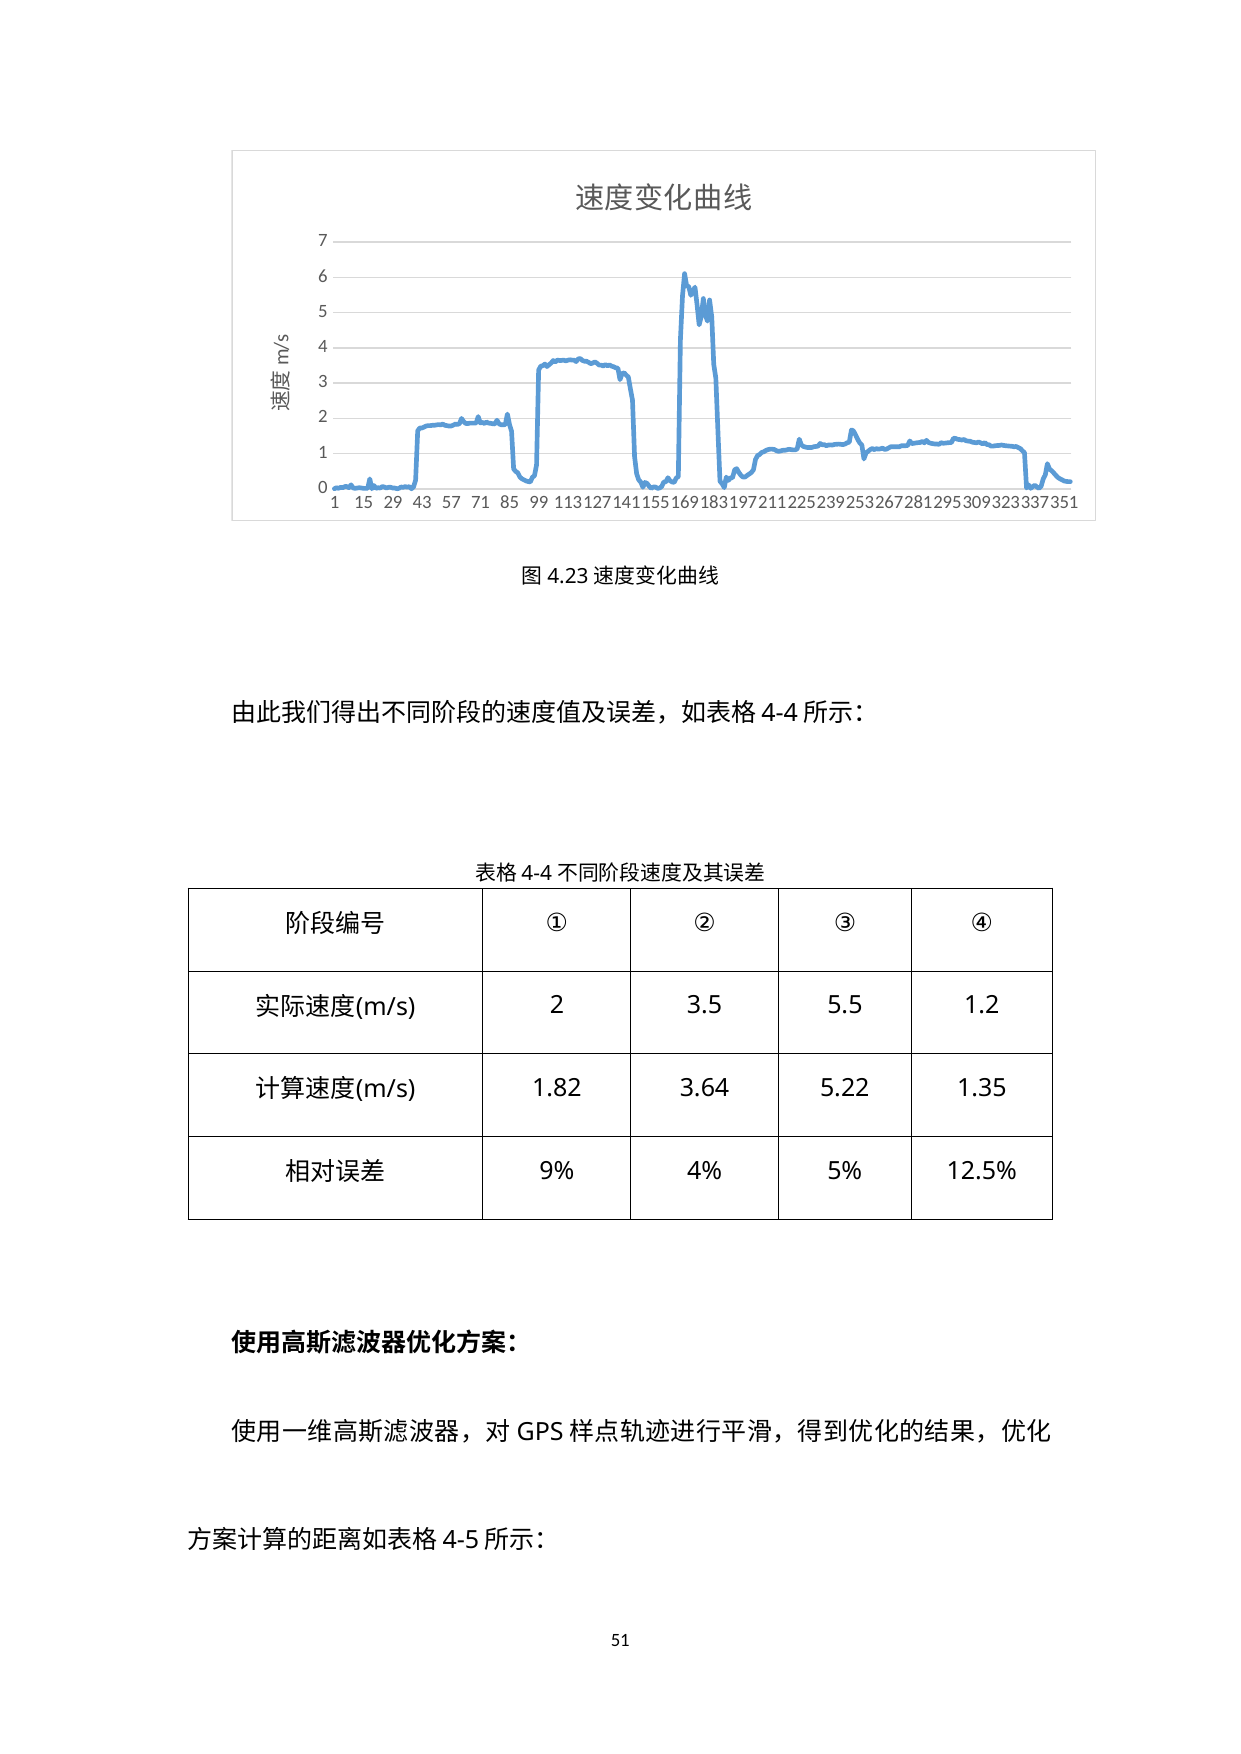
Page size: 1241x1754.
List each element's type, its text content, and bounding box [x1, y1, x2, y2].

table_cell 5.22 [779, 1054, 911, 1136]
table_cell 实际速度(m/s) [189, 972, 482, 1053]
table_cell 计算速度(m/s) [189, 1054, 482, 1136]
table_cell 相对误差 [189, 1137, 482, 1219]
text 表格 4-4 不同阶段速度及其误差 [187, 855, 1053, 888]
table_header ③ [779, 889, 911, 971]
text 使用高斯滤波器优化方案： [187, 1308, 1053, 1373]
table_cell 3.5 [631, 972, 778, 1053]
table_cell 5% [779, 1137, 911, 1219]
table_cell 1.35 [912, 1054, 1052, 1136]
table_cell 3.64 [631, 1054, 778, 1136]
table_header ④ [912, 889, 1052, 971]
text 由此我们得出不同阶段的速度值及误差，如表格4-4所示： [187, 678, 1053, 743]
table_cell 1.2 [912, 972, 1052, 1053]
table_header ② [631, 889, 778, 971]
table_cell 5.5 [779, 972, 911, 1053]
table_header ① [483, 889, 630, 971]
table_header 阶段编号 [189, 889, 482, 971]
table_cell 12.5% [912, 1137, 1052, 1219]
table_cell 1.82 [483, 1054, 630, 1136]
table_cell 2 [483, 972, 630, 1053]
table_cell 4% [631, 1137, 778, 1219]
table_cell 9% [483, 1137, 630, 1219]
text 使用一维高斯滤波器，对GPS样点轨迹进行平滑，得到优化的结果，优化方案计算的距离如表格4-5所示： [187, 1397, 1053, 1571]
